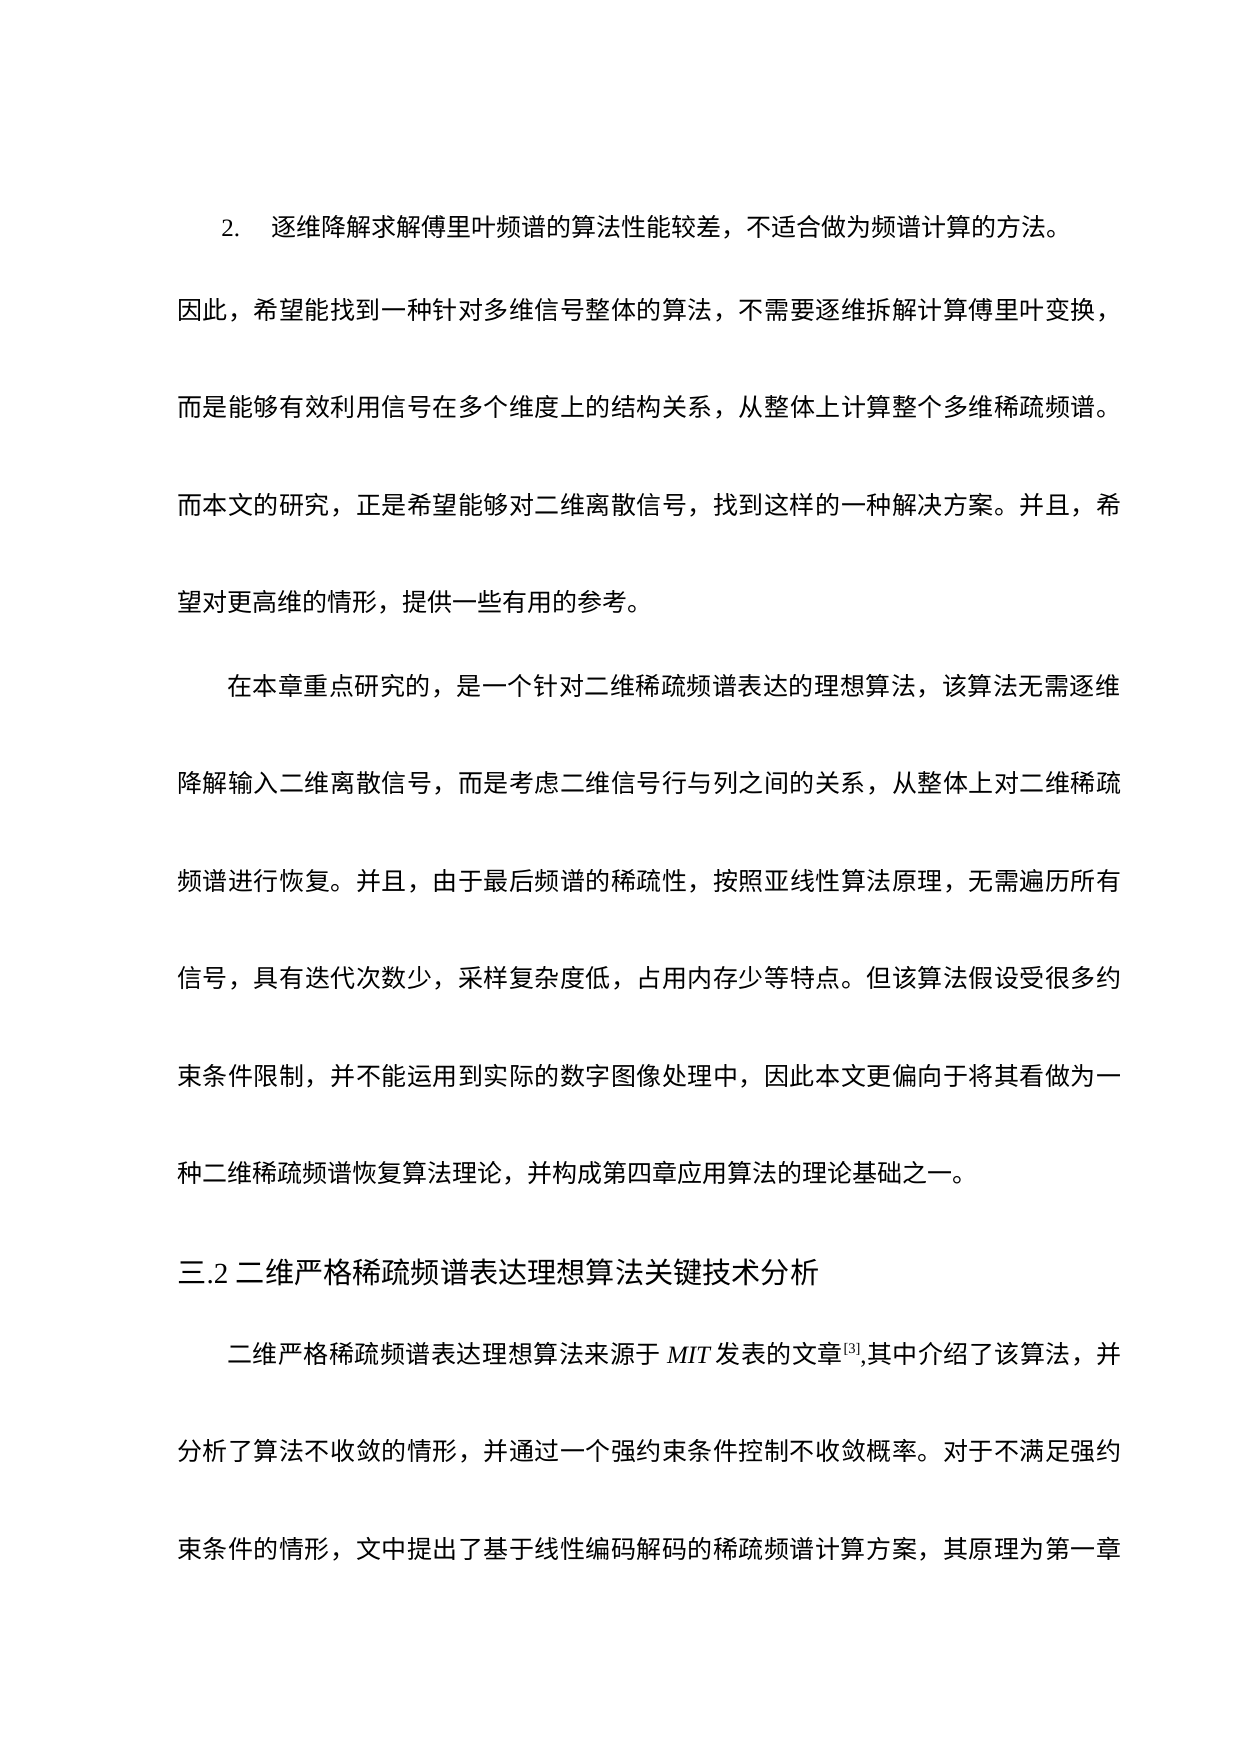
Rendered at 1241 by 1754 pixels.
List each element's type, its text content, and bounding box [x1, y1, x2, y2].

list 逐维降解求解傅里叶频谱的算法性能较差，不适合做为频谱计算的方法。 [221, 193, 1122, 258]
text 在本章重点研究的，是一个针对二维稀疏频谱表达的理想算法，该算法无需逐维降解输入二维离散信号，而是考虑二维信号行与列之间的关系，从整体上对二维稀疏频谱进行恢复。并且，由于最后频谱的稀疏性，按照亚线性算法原理，无需遍历所有信号，具有迭代次数少，采样复杂度低，占用内存少等特点。但该算法假设受很多约束条件限制，并不能运用到实际的数字图像处理中，因此本文更偏向于将其看做为一种二维稀疏频谱恢复算法理论，并构成第四章应用算法的理论基础之一。 [177, 652, 1122, 1204]
text 因此，希望能找到一种针对多维信号整体的算法，不需要逐维拆解计算傅里叶变换，而是能够有效利用信号在多个维度上的结构关系，从整体上计算整个多维稀疏频谱。而本文的研究，正是希望能够对二维离散信号，找到这样的一种解决方案。并且，希望对更高维的情形，提供一些有用的参考。 [177, 276, 1122, 633]
subtitle 二维严格稀疏频谱表达理想算法关键技术分析 [177, 1238, 1122, 1303]
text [177, 1320, 1122, 1580]
